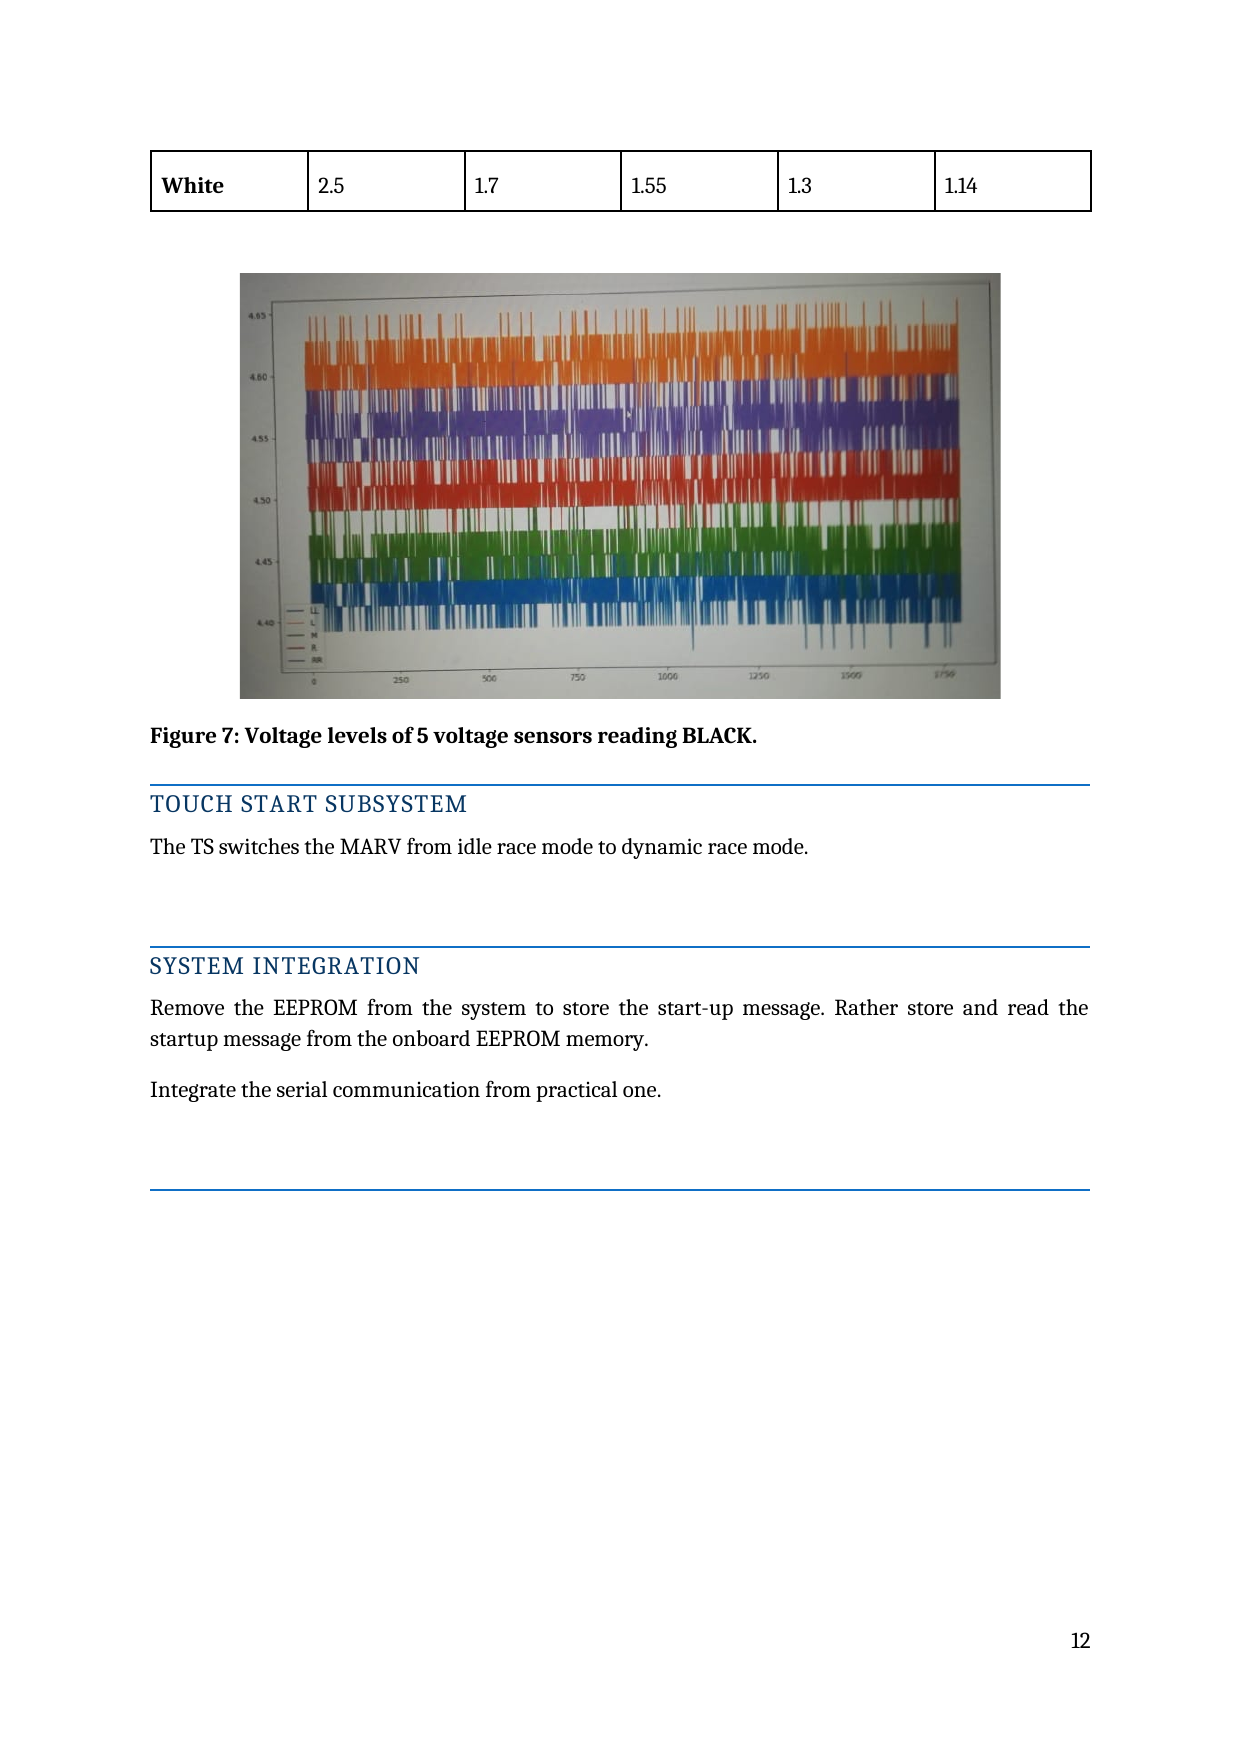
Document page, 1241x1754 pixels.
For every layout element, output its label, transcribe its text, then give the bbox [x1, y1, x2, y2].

table_cell 1.3 [779, 152, 934, 210]
subtitle Touch start subsystem [150, 786, 1090, 819]
text Integrate the serial communication from practical one. [150, 1076, 1090, 1103]
picture [239, 273, 1001, 699]
table_cell 1.55 [622, 152, 777, 210]
table_cell 1.7 [466, 152, 620, 210]
text The TS switches the MARV from idle race mode to dynamic race mode. [150, 833, 1090, 860]
table_cell 1.14 [936, 152, 1090, 210]
table_cell 2.5 [309, 152, 464, 210]
table_cell White [152, 152, 307, 210]
text Figure 7: Voltage levels of 5 voltage sensors reading BLACK. [150, 723, 1090, 749]
subtitle System integration [150, 948, 1090, 981]
text Remove the EEPROM from the system to store the start-up message. Rather store and read the startup message from the onboard EEPROM memory. [150, 995, 1090, 1052]
